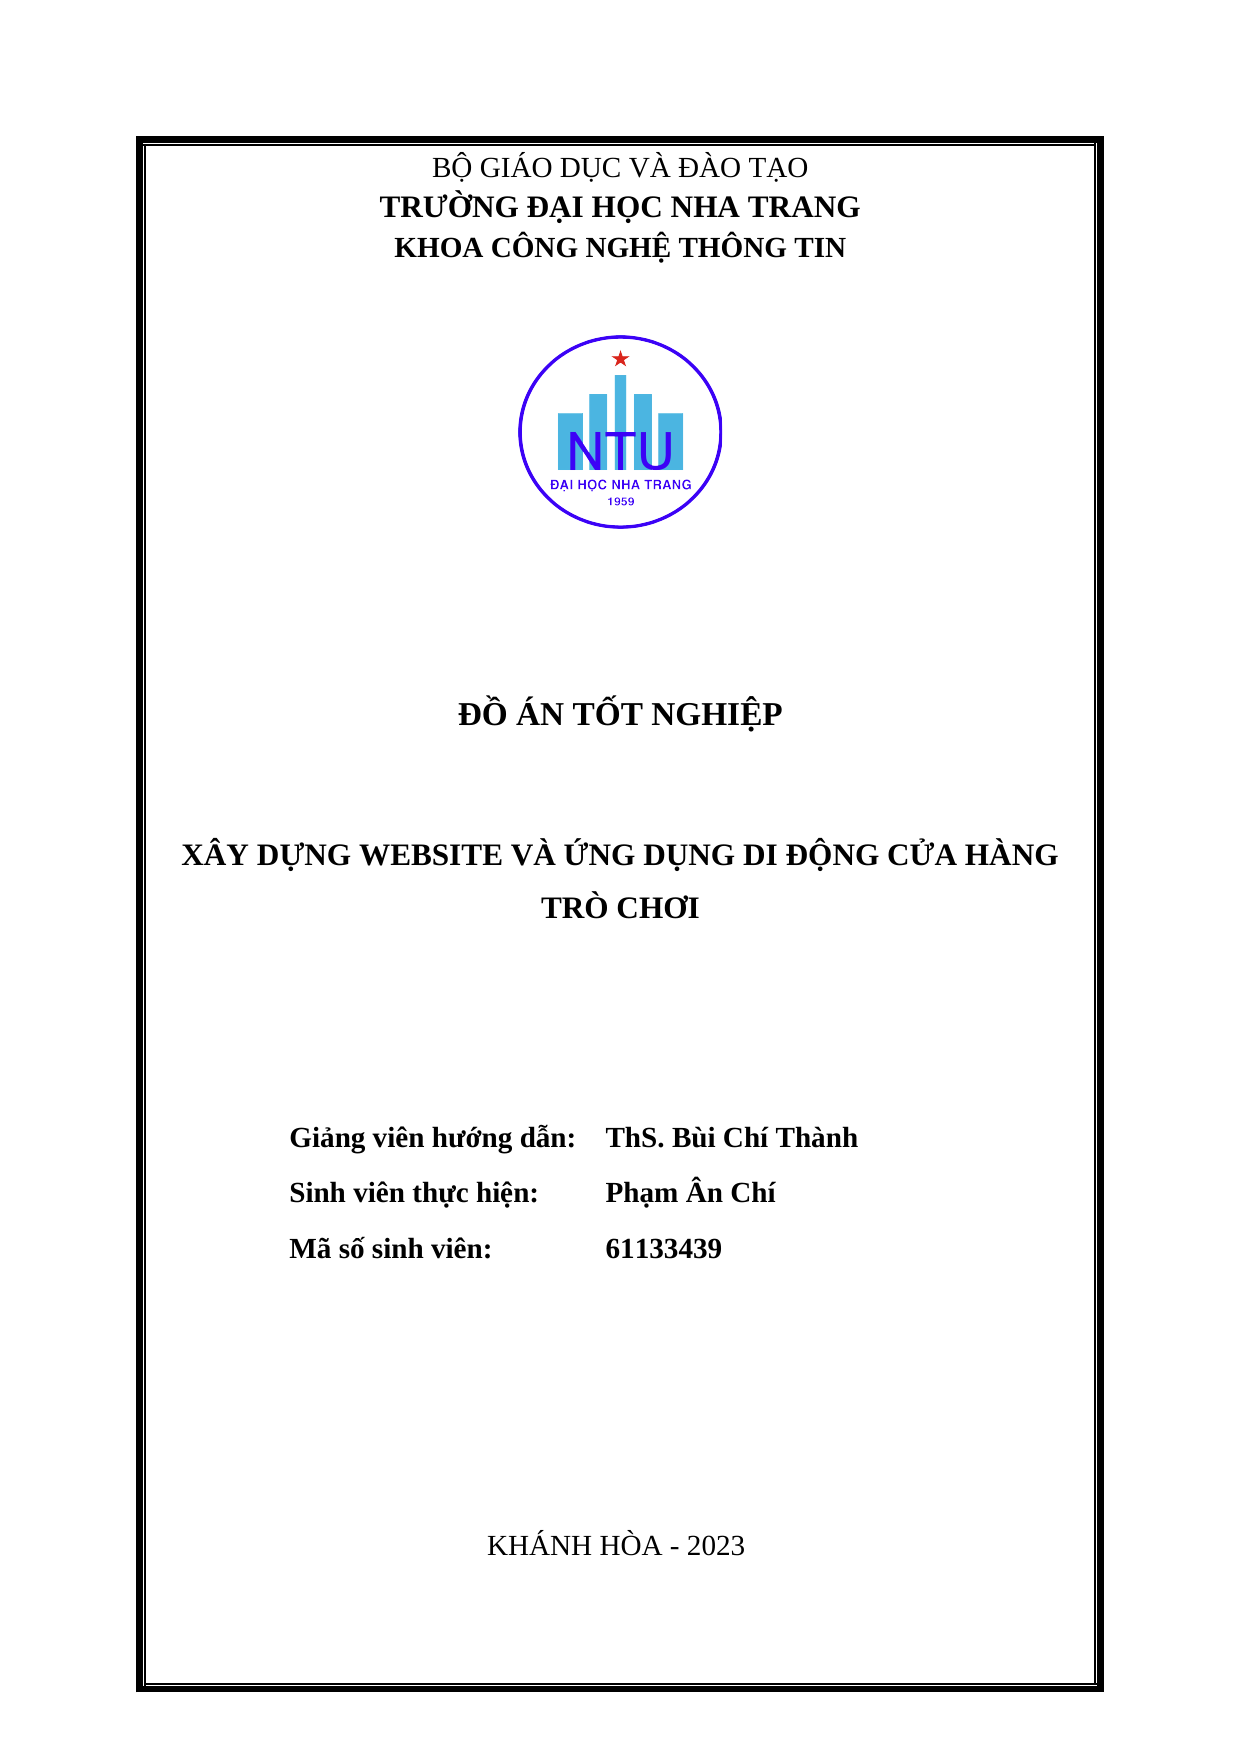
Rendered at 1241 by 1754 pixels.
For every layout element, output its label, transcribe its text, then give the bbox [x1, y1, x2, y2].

text XÂY DỰNG WEBSITE VÀ ỨNG DỤNG DI ĐỘNG CỬA HÀNG TRÒ CHƠI [150, 836, 1090, 926]
table_header ThS. Bùi Chí Thành [594, 1116, 962, 1173]
text TRƯỜNG ĐẠI HỌC NHA TRANG [150, 188, 1090, 224]
table_cell 61133439 [594, 1228, 962, 1284]
text BỘ GIÁO DỤC VÀ ĐÀO TẠO [150, 150, 1090, 183]
table_cell Mã số sinh viên: [278, 1228, 594, 1284]
table_cell Phạm Ân Chí [594, 1173, 962, 1228]
picture [518, 335, 723, 529]
text ĐỒ ÁN TỐT NGHIỆP [150, 694, 1090, 733]
table_header Giảng viên hướng dẫn: [278, 1116, 594, 1173]
table_cell Sinh viên thực hiện: [278, 1173, 594, 1228]
text KHOA CÔNG NGHỆ THÔNG TIN [150, 230, 1090, 263]
